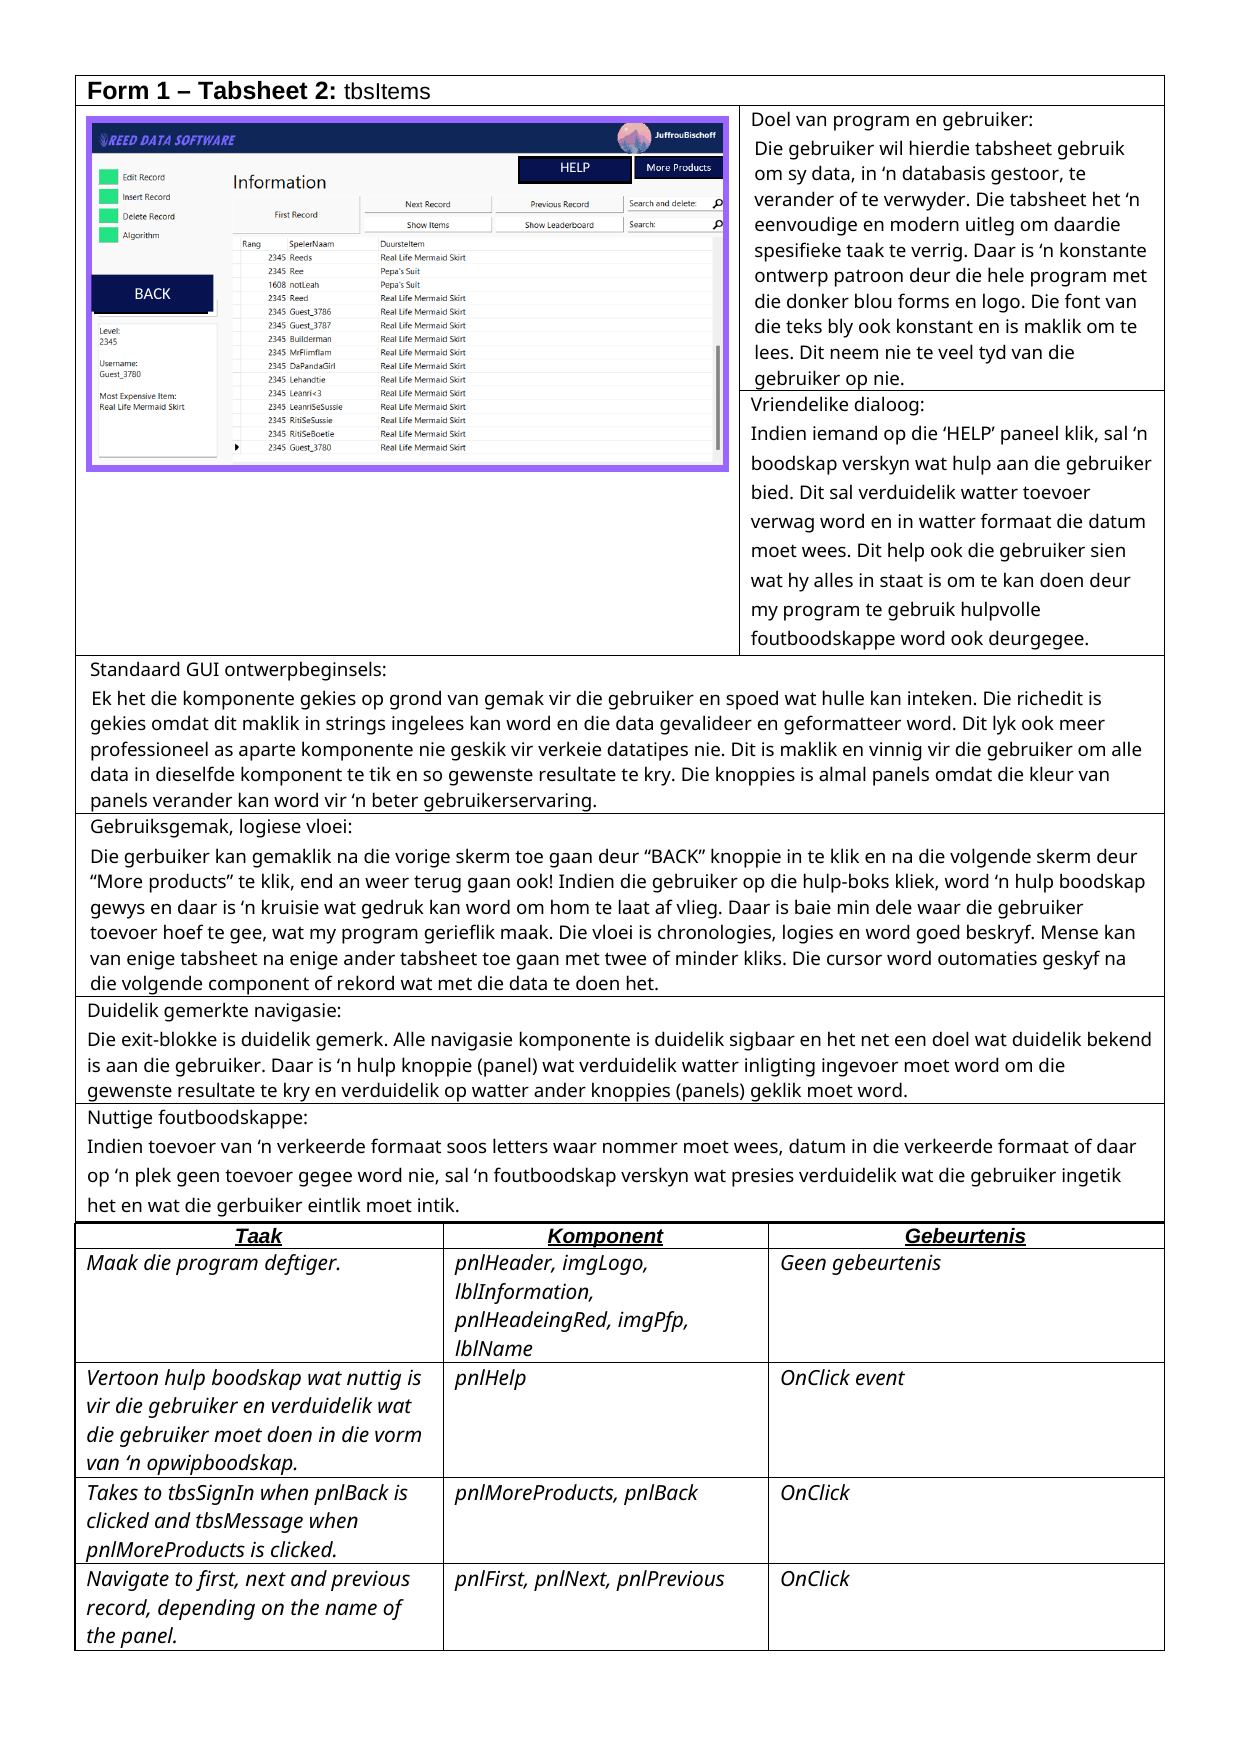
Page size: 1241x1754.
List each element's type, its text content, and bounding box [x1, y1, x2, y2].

table_cell Maak die program deftiger. [76, 1249, 443, 1362]
table_cell Vertoon hulp boodskap wat nuttig is vir die gebruiker en verduidelik wat die gebruiker moet doen in die vorm van ‘n opwipboodskap. [76, 1363, 443, 1477]
table_cell OnClick [769, 1478, 1164, 1563]
table_header Form 1 – Tabsheet 2: tbsItems [76, 76, 1164, 105]
table_cell Gebruiksgemak, logiese vloei: Die gerbuiker kan gemaklik na die vorige skerm toe gaan deur “BACK” knoppie in te klik en na die volgende skerm deur “More products” te klik, end an weer terug gaan ook! Indien die gebruiker op die hulp-boks kliek, word ‘n hulp boodskap gewys en daar is ‘n kruisie wat gedruk kan word om hom te laat af vlieg. Daar is baie min dele waar die gebruiker toevoer hoef te gee, wat my program gerieflik maak. Die vloei is chronologies, logies en word goed beskryf. Mense kan van enige tabsheet na enige ander tabsheet toe gaan met twee of minder kliks. Die cursor word outomaties geskyf na die volgende component of rekord wat met die data te doen het. [76, 814, 1164, 996]
table_cell Standaard GUI ontwerpbeginsels: Ek het die komponente gekies op grond van gemak vir die gebruiker en spoed wat hulle kan inteken. Die richedit is gekies omdat dit maklik in strings ingelees kan word en die data gevalideer en geformatteer word. Dit lyk ook meer professioneel as aparte komponente nie geskik vir verkeie datatipes nie. Dit is maklik en vinnig vir die gebruiker om alle data in dieselfde komponent te tik en so gewenste resultate te kry. Die knoppies is almal panels omdat die kleur van panels verander kan word vir ‘n beter gebruikerservaring. [76, 656, 1164, 813]
table_cell OnClick [769, 1564, 1164, 1650]
table_header Taak [76, 1224, 443, 1247]
table_cell Doel van program en gebruiker: Die gebruiker wil hierdie tabsheet gebruik om sy data, in ‘n databasis gestoor, te verander of te verwyder. Die tabsheet het ‘n eenvoudige en modern uitleg om daardie spesifieke taak te verrig. Daar is ‘n konstante ontwerp patroon deur die hele program met die donker blou forms en logo. Die font van die teks bly ook konstant en is maklik om te lees. Dit neem nie te veel tyd van die gebruiker op nie. [740, 106, 1164, 390]
table_cell Vriendelike dialoog: Indien iemand op die ‘HELP’ paneel klik, sal ‘n boodskap verskyn wat hulp aan die gebruiker bied. Dit sal verduidelik watter toevoer verwag word en in watter formaat die datum moet wees. Dit help ook die gebruiker sien wat hy alles in staat is om te kan doen deur my program te gebruik hulpvolle foutboodskappe word ook deurgegee. [740, 391, 1164, 655]
table_cell pnlHeader, imgLogo, lblInformation, pnlHeadeingRed, imgPfp, lblName [444, 1249, 768, 1362]
table_cell pnlMoreProducts, pnlBack [444, 1478, 768, 1563]
table_cell pnlFirst, pnlNext, pnlPrevious [444, 1564, 768, 1650]
table_cell OnClick event [769, 1363, 1164, 1477]
picture [92, 123, 723, 465]
table_cell Navigate to first, next and previous record, depending on the name of the panel. [76, 1564, 443, 1650]
table_header Komponent [444, 1224, 768, 1247]
table_cell Nuttige foutboodskappe: Indien toevoer van ‘n verkeerde formaat soos letters waar nommer moet wees, datum in die verkeerde formaat of daar op ‘n plek geen toevoer gegee word nie, sal ‘n foutboodskap verskyn wat presies verduidelik wat die gebruiker ingetik het en wat die gerbuiker eintlik moet intik. [76, 1104, 1164, 1221]
table_header Gebeurtenis [769, 1224, 1164, 1247]
table_cell Geen gebeurtenis [769, 1249, 1164, 1362]
table_cell Takes to tbsSignIn when pnlBack is clicked and tbsMessage when pnlMoreProducts is clicked. [76, 1478, 443, 1563]
table_cell Duidelik gemerkte navigasie: Die exit-blokke is duidelik gemerk. Alle navigasie komponente is duidelik sigbaar en het net een doel wat duidelik bekend is aan die gebruiker. Daar is ‘n hulp knoppie (panel) wat verduidelik watter inligting ingevoer moet word om die gewenste resultate te kry en verduidelik op watter ander knoppies (panels) geklik moet word. [76, 997, 1164, 1103]
table_cell pnlHelp [444, 1363, 768, 1477]
table_cell [76, 106, 739, 655]
